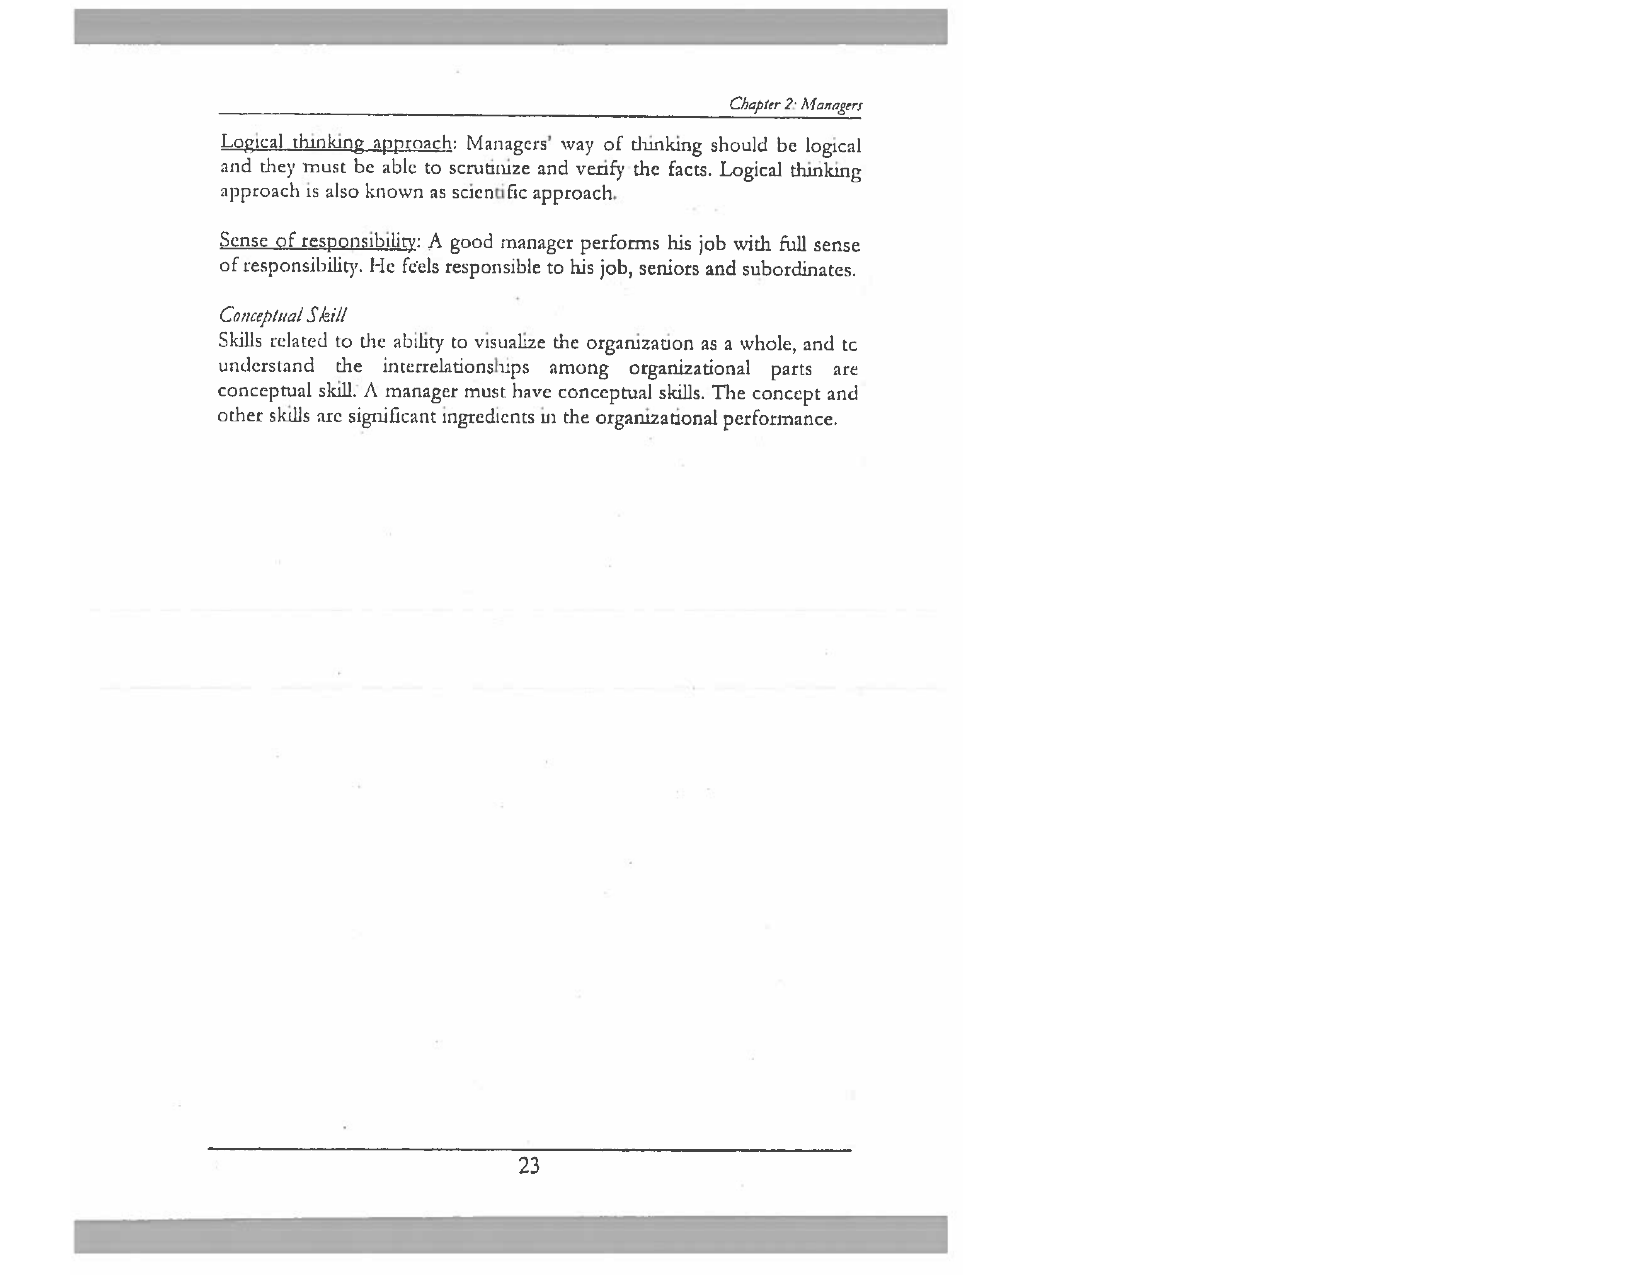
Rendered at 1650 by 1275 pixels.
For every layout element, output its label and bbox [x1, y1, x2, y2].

picture [70, 0, 963, 1275]
